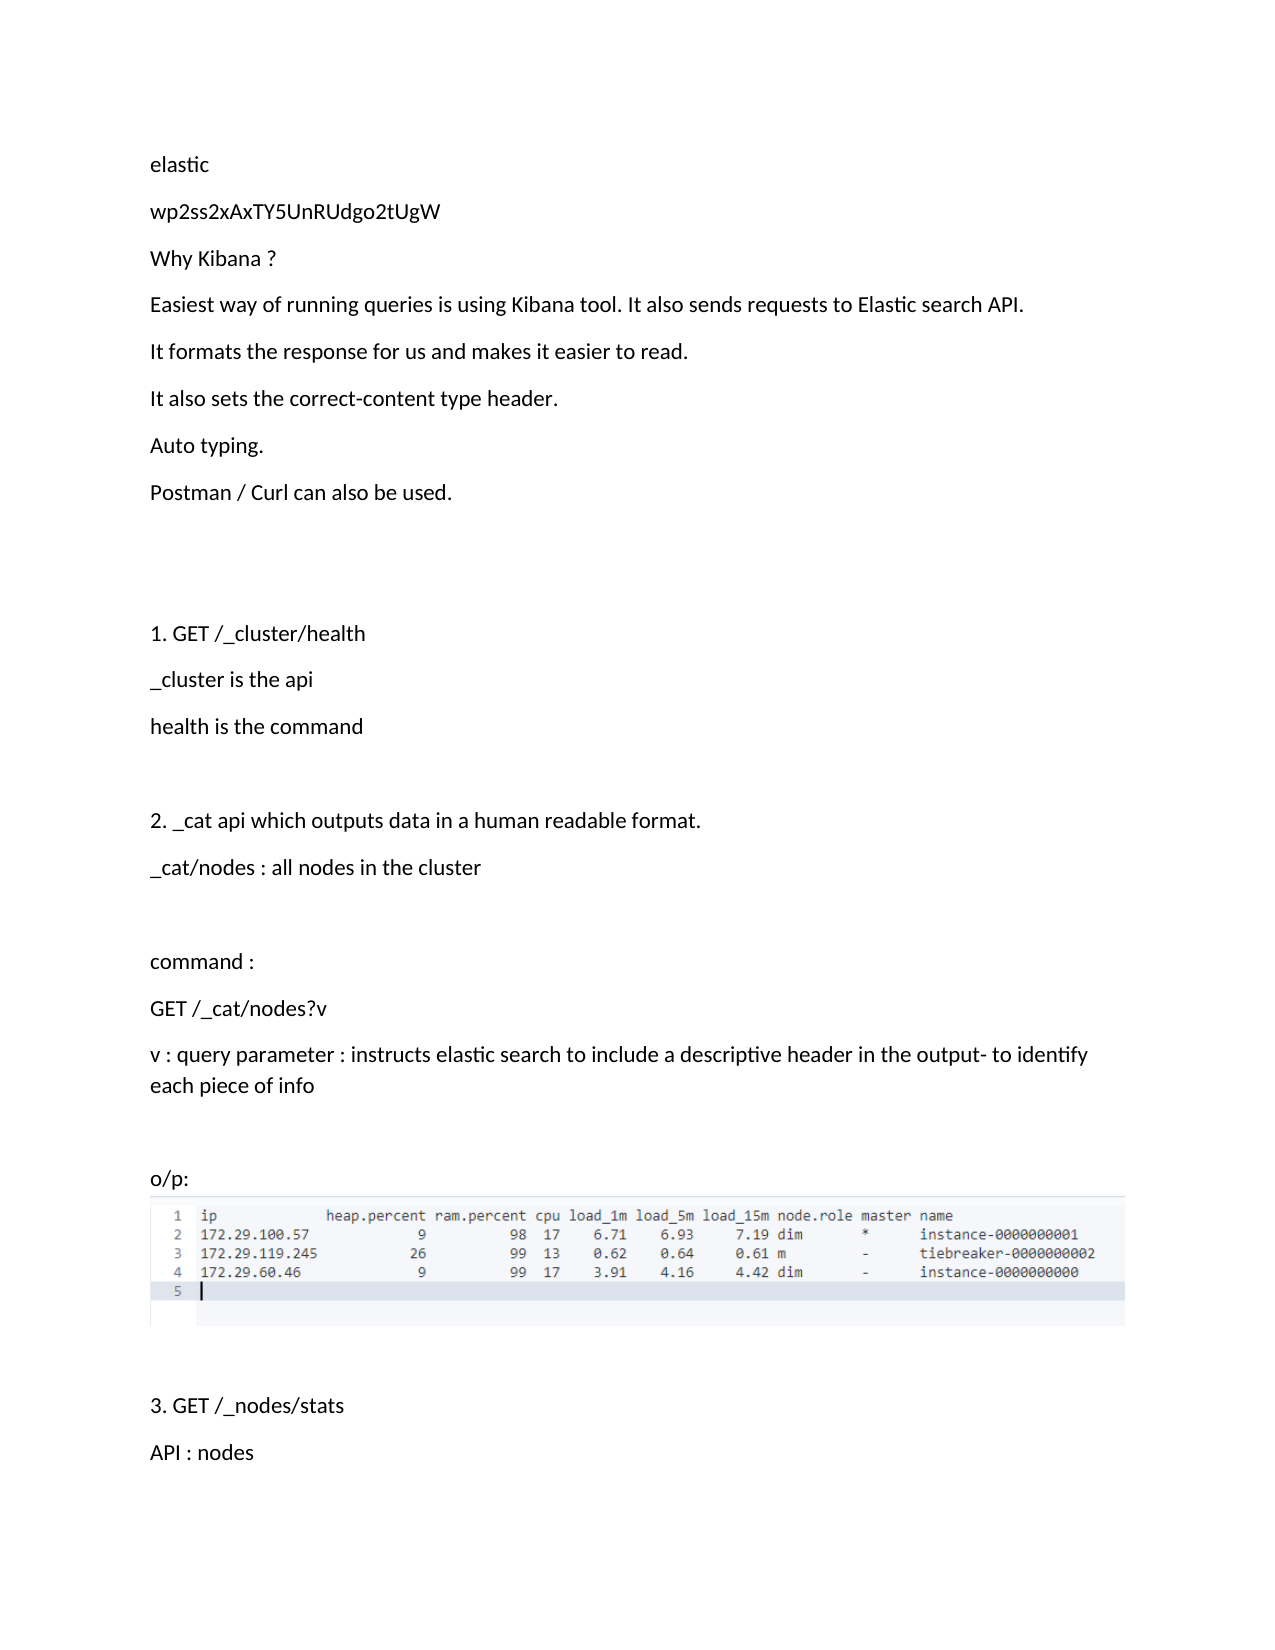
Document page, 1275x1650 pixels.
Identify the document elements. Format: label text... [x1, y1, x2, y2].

text GET /_cat/nodes?v [150, 994, 1125, 1022]
text _cat/nodes : all nodes in the cluster [150, 853, 1125, 881]
text o/p: [150, 1164, 1125, 1194]
text health is the command [150, 712, 1125, 741]
text v : query parameter : instructs elastic search to include a descriptive header in the output- to identify each piece of info [150, 1041, 1125, 1099]
text command : [150, 947, 1125, 975]
text Postman / Curl can also be used. [150, 478, 1125, 506]
text Why Kibana ? [150, 244, 1125, 272]
text API : nodes [150, 1438, 1125, 1466]
text Auto typing. [150, 431, 1125, 459]
text It also sets the correct-content type header. [150, 384, 1125, 412]
text _cluster is the api [150, 666, 1125, 694]
text 2. _cat api which outputs data in a human readable format. [150, 806, 1125, 834]
text Easiest way of running queries is using Kibana tool. It also sends requests to Elastic search API. [150, 291, 1125, 319]
picture [150, 1194, 1125, 1326]
text wp2ss2xAxTY5UnRUdgo2tUgW [150, 197, 1125, 225]
text 1. GET /_cluster/health [150, 619, 1125, 647]
text elastic [150, 150, 1125, 178]
text 3. GET /_nodes/stats [150, 1391, 1125, 1419]
text It formats the response for us and makes it easier to read. [150, 337, 1125, 366]
